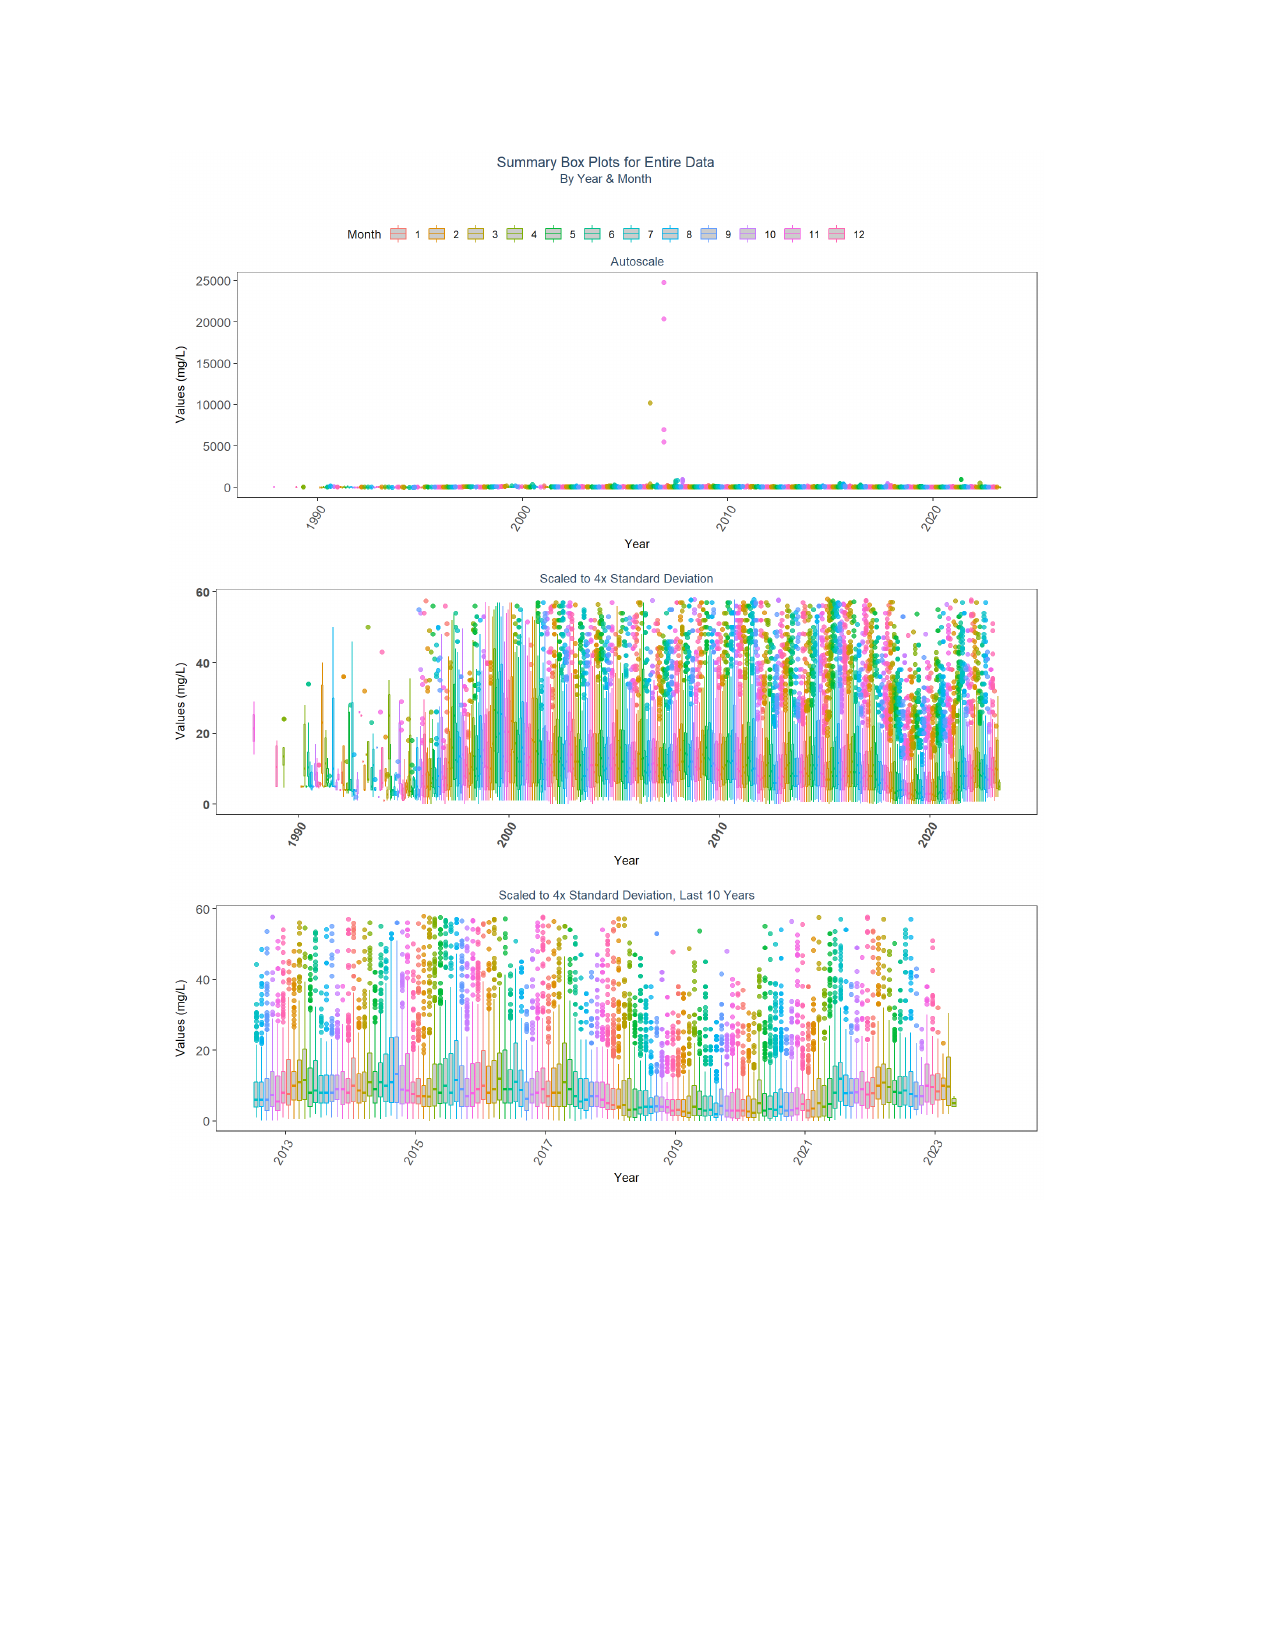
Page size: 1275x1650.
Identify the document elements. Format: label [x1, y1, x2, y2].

picture [168, 150, 1044, 1200]
